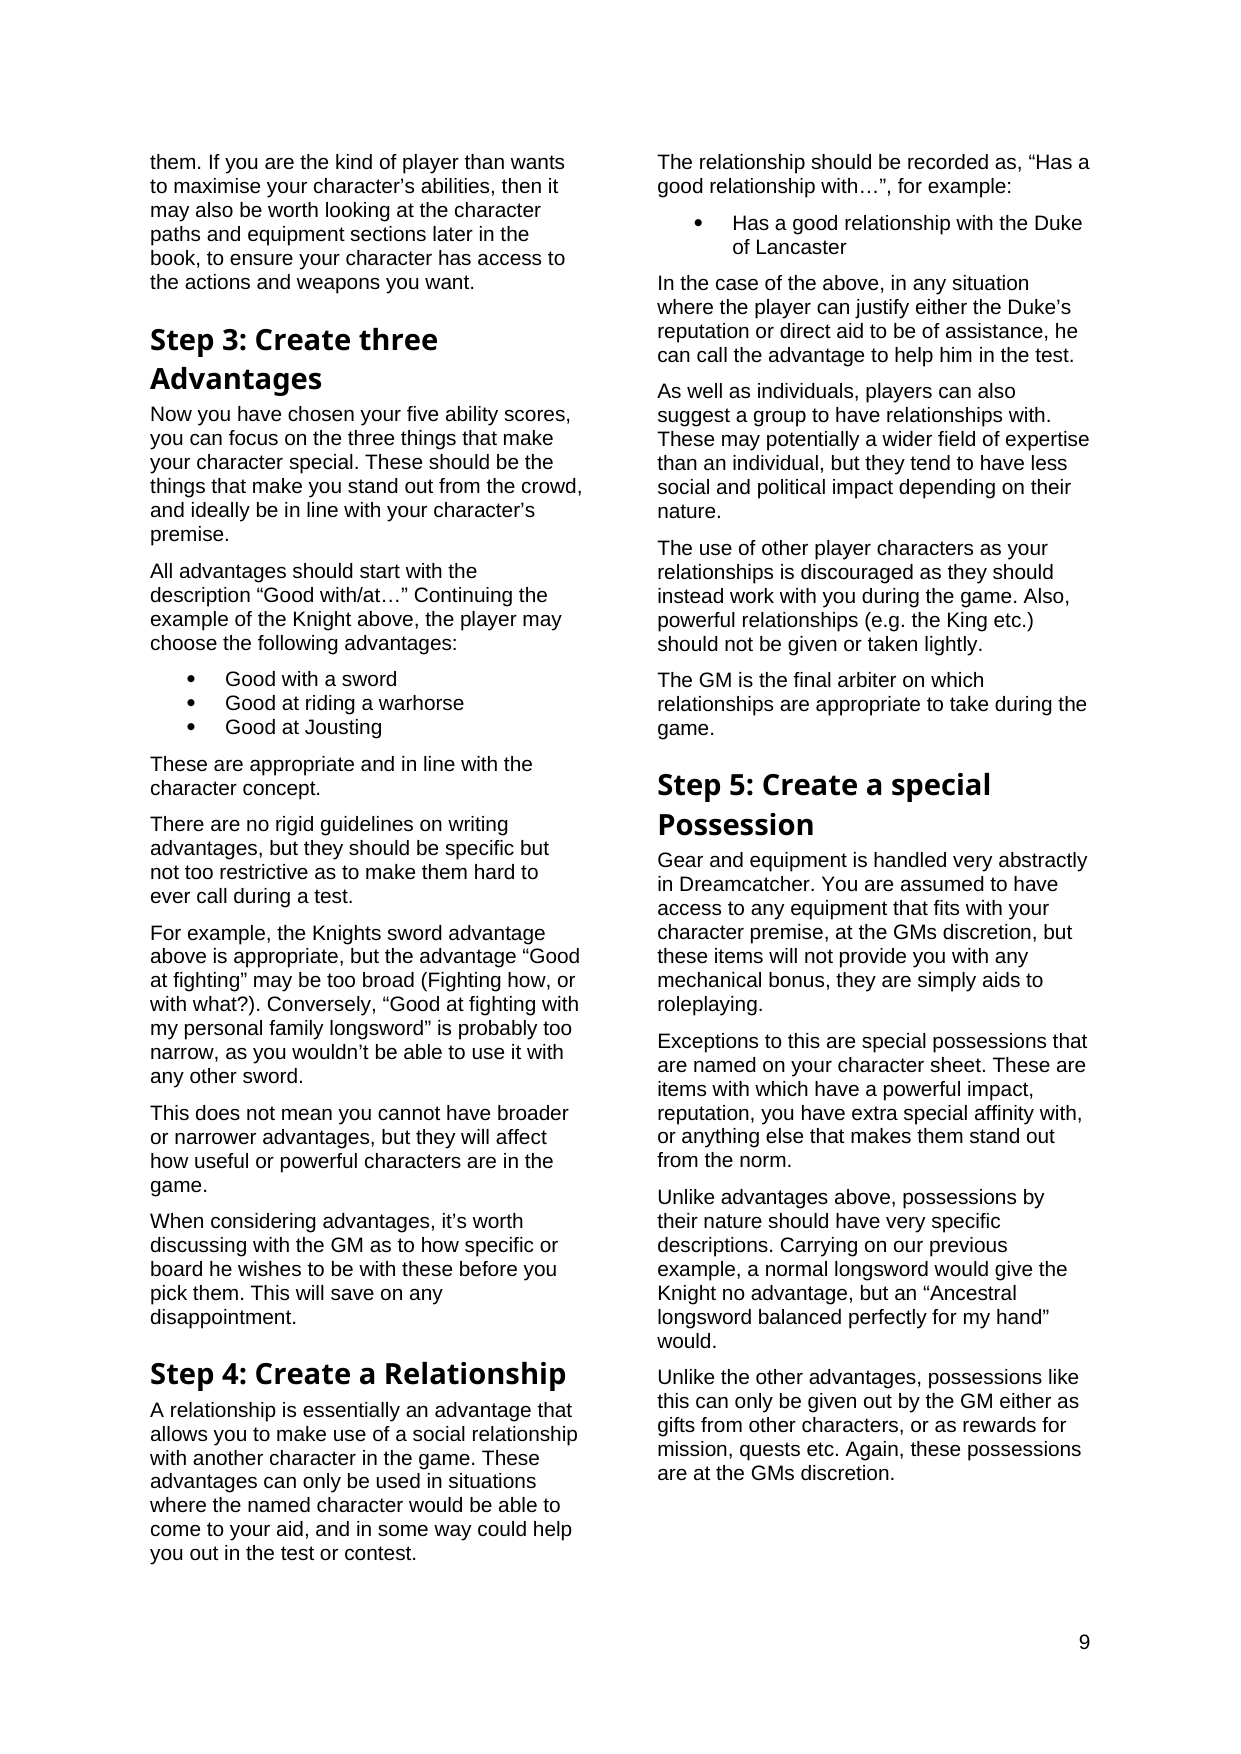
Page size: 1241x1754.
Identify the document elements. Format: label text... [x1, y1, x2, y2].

text There are no rigid guidelines on writing advantages, but they should be specific but not too restrictive as to make them hard to ever call during a test. [150, 812, 583, 908]
list Has a good relationship with the Duke of Lancaster [694, 210, 1090, 258]
list Good at riding a warhorse [187, 691, 583, 715]
text The GM is the final arbiter on which relationships are appropriate to take during the game. [657, 668, 1090, 740]
text As well as individuals, players can also suggest a group to have relationships with. These may potentially a wider field of expertise than an individual, but they tend to have less social and political impact depending on their nature. [657, 379, 1090, 523]
subtitle Step 5: Create a special Possession [657, 765, 1090, 844]
list Good with a sword [187, 667, 583, 691]
text Unlike the other advantages, possessions like this can only be given out by the GM either as gifts from other characters, or as rewards for mission, quests etc. Again, these possessions are at the GMs discretion. [657, 1365, 1090, 1485]
text Now you have chosen your five ability scores, you can focus on the three things that make your character special. These should be the things that make you stand out from the crowd, and ideally be in line with your character’s premise. [150, 402, 583, 546]
text This does not mean you cannot have broader or narrower advantages, but they will affect how useful or powerful characters are in the game. [150, 1101, 583, 1196]
text Gear and equipment is handled very abstractly in Dreamcatcher. You are assumed to have access to any equipment that fits with your character premise, at the GMs discretion, but these items will not provide you with any mechanical bonus, they are simply aids to roleplaying. [657, 848, 1090, 1016]
text Exceptions to this are special possessions that are named on your character sheet. These are items with which have a powerful impact, reputation, you have extra special affinity with, or anything else that makes them stand out from the norm. [657, 1028, 1090, 1172]
text These are appropriate and in line with the character concept. [150, 752, 583, 799]
text When considering advantages, it’s worth discussing with the GM as to how specific or board he wishes to be with these before you pick them. This will save on any disappointment. [150, 1209, 583, 1329]
text A relationship is essentially an advantage that allows you to make use of a social relationship with another character in the game. These advantages can only be used in situations where the named character would be able to come to your aid, and in some way could help you out in the test or contest. [150, 1397, 583, 1565]
subtitle Step 4: Create a Relationship [150, 1354, 583, 1393]
text All advantages should start with the description “Good with/at…” Continuing the example of the Knight above, the player may choose the following advantages: [150, 558, 583, 654]
text The use of other player characters as your relationships is discouraged as they should instead work with you during the game. Also, powerful relationships (e.g. the King etc.) should not be given or taken lightly. [657, 536, 1090, 655]
text The relationship should be recorded as, “Has a good relationship with…”, for example: [657, 150, 1090, 198]
text For example, the Knights sword advantage above is appropriate, but the advantage “Good at fighting” may be too broad (Fighting how, or with what?). Conversely, “Good at fighting with my personal family longsword” is probably too narrow, as you wouldn’t be able to use it with any other sword. [150, 920, 583, 1088]
list Good at Jousting [187, 715, 583, 739]
subtitle Step 3: Create three Advantages [150, 319, 583, 398]
text Unlike advantages above, possessions by their nature should have very specific descriptions. Carrying on our previous example, a normal longsword would give the Knight no advantage, but an “Ancestral longsword balanced perfectly for my hand” would. [657, 1185, 1090, 1352]
text In the case of the above, in any situation where the player can justify either the Duke’s reputation or direct aid to be of assistance, he can call the advantage to help him in the test. [657, 271, 1090, 367]
